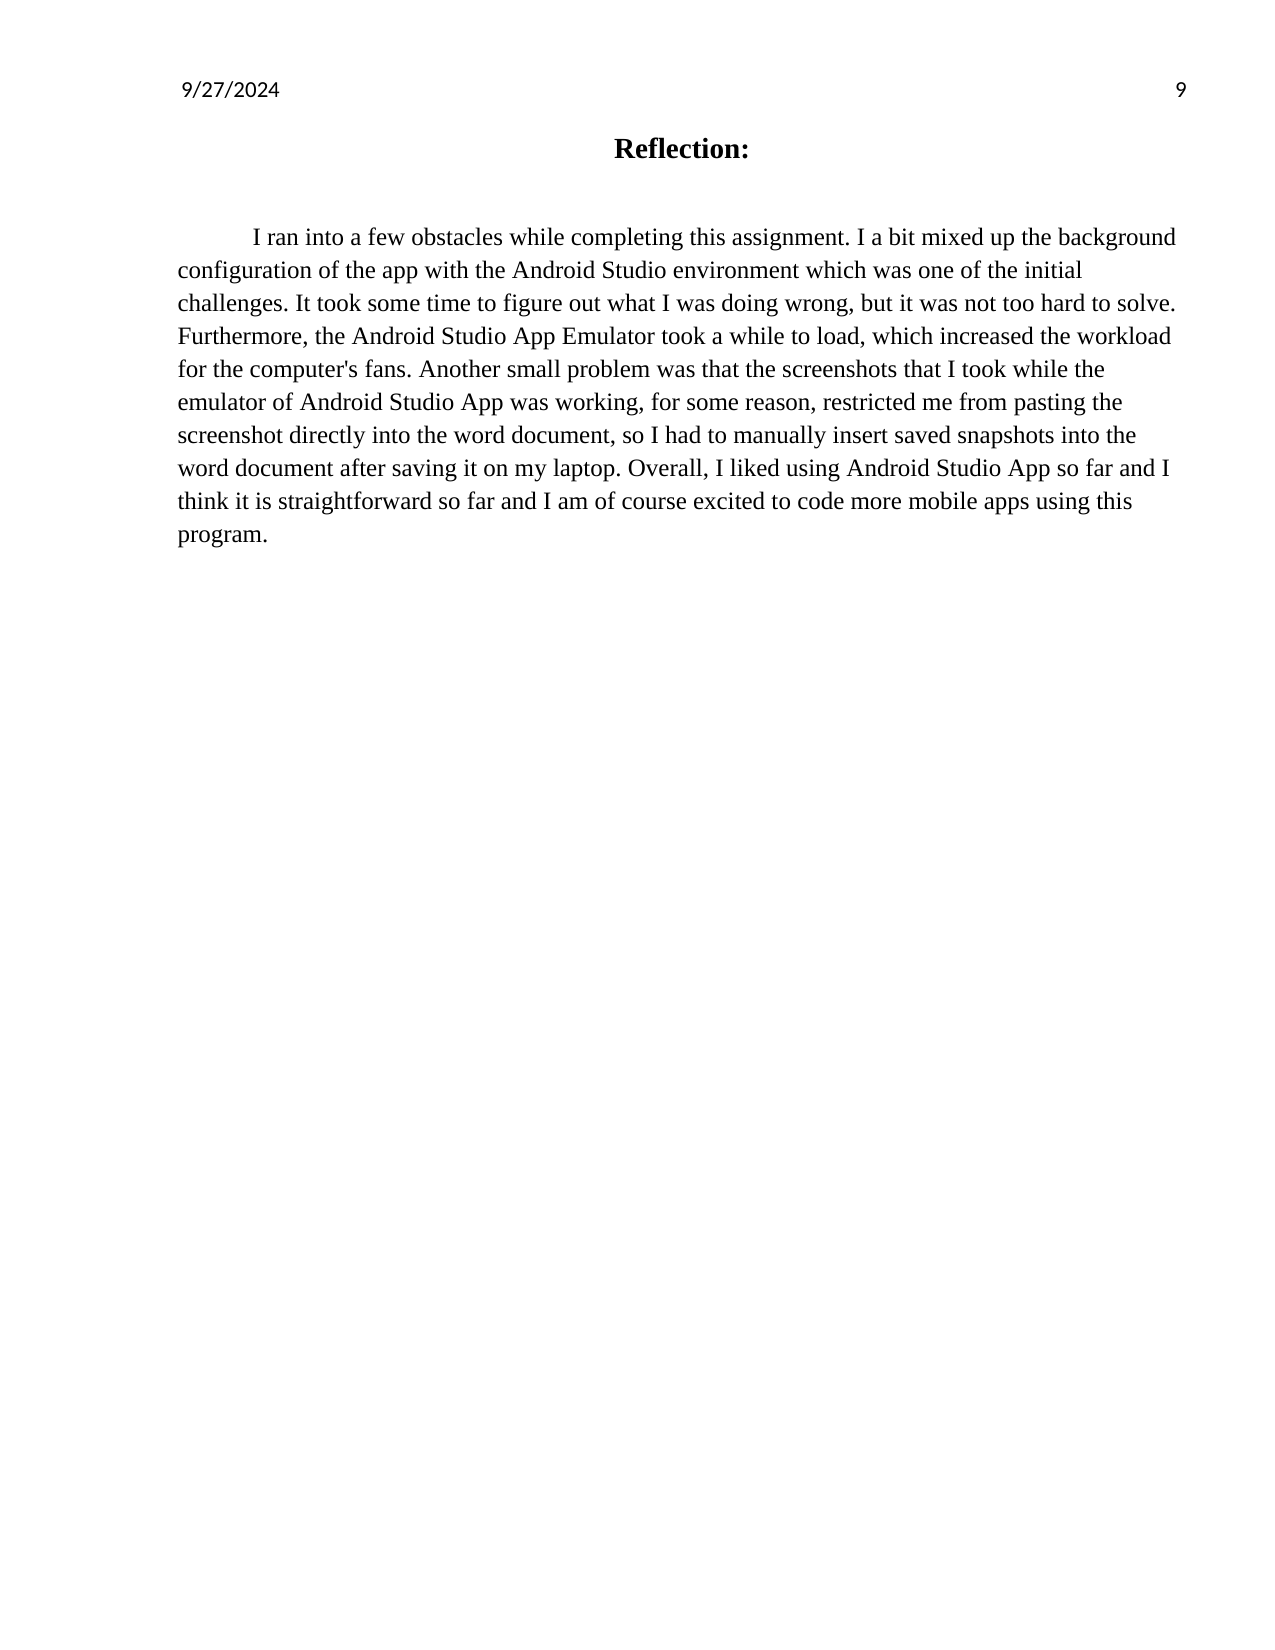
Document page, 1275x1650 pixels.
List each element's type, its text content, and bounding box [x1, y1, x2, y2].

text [177, 131, 1186, 197]
text I ran into a few obstacles while completing this assignment. I a bit mixed up the background configuration of the app with the Android Studio environment which was one of the initial challenges. It took some time to figure out what I was doing wrong, but it was not too hard to solve. Furthermore, the Android Studio App Emulator took a while to load, which increased the workload for the computer's fans. Another small problem was that the screenshots that I took while the emulator of Android Studio App was working, for some reason, restricted me from pasting the screenshot directly into the word document, so I had to manually insert saved snapshots into the word document after saving it on my laptop. Overall, I liked using Android Studio App so far and I think it is straightforward so far and I am of course excited to code more mobile apps using this program. [177, 222, 1186, 548]
